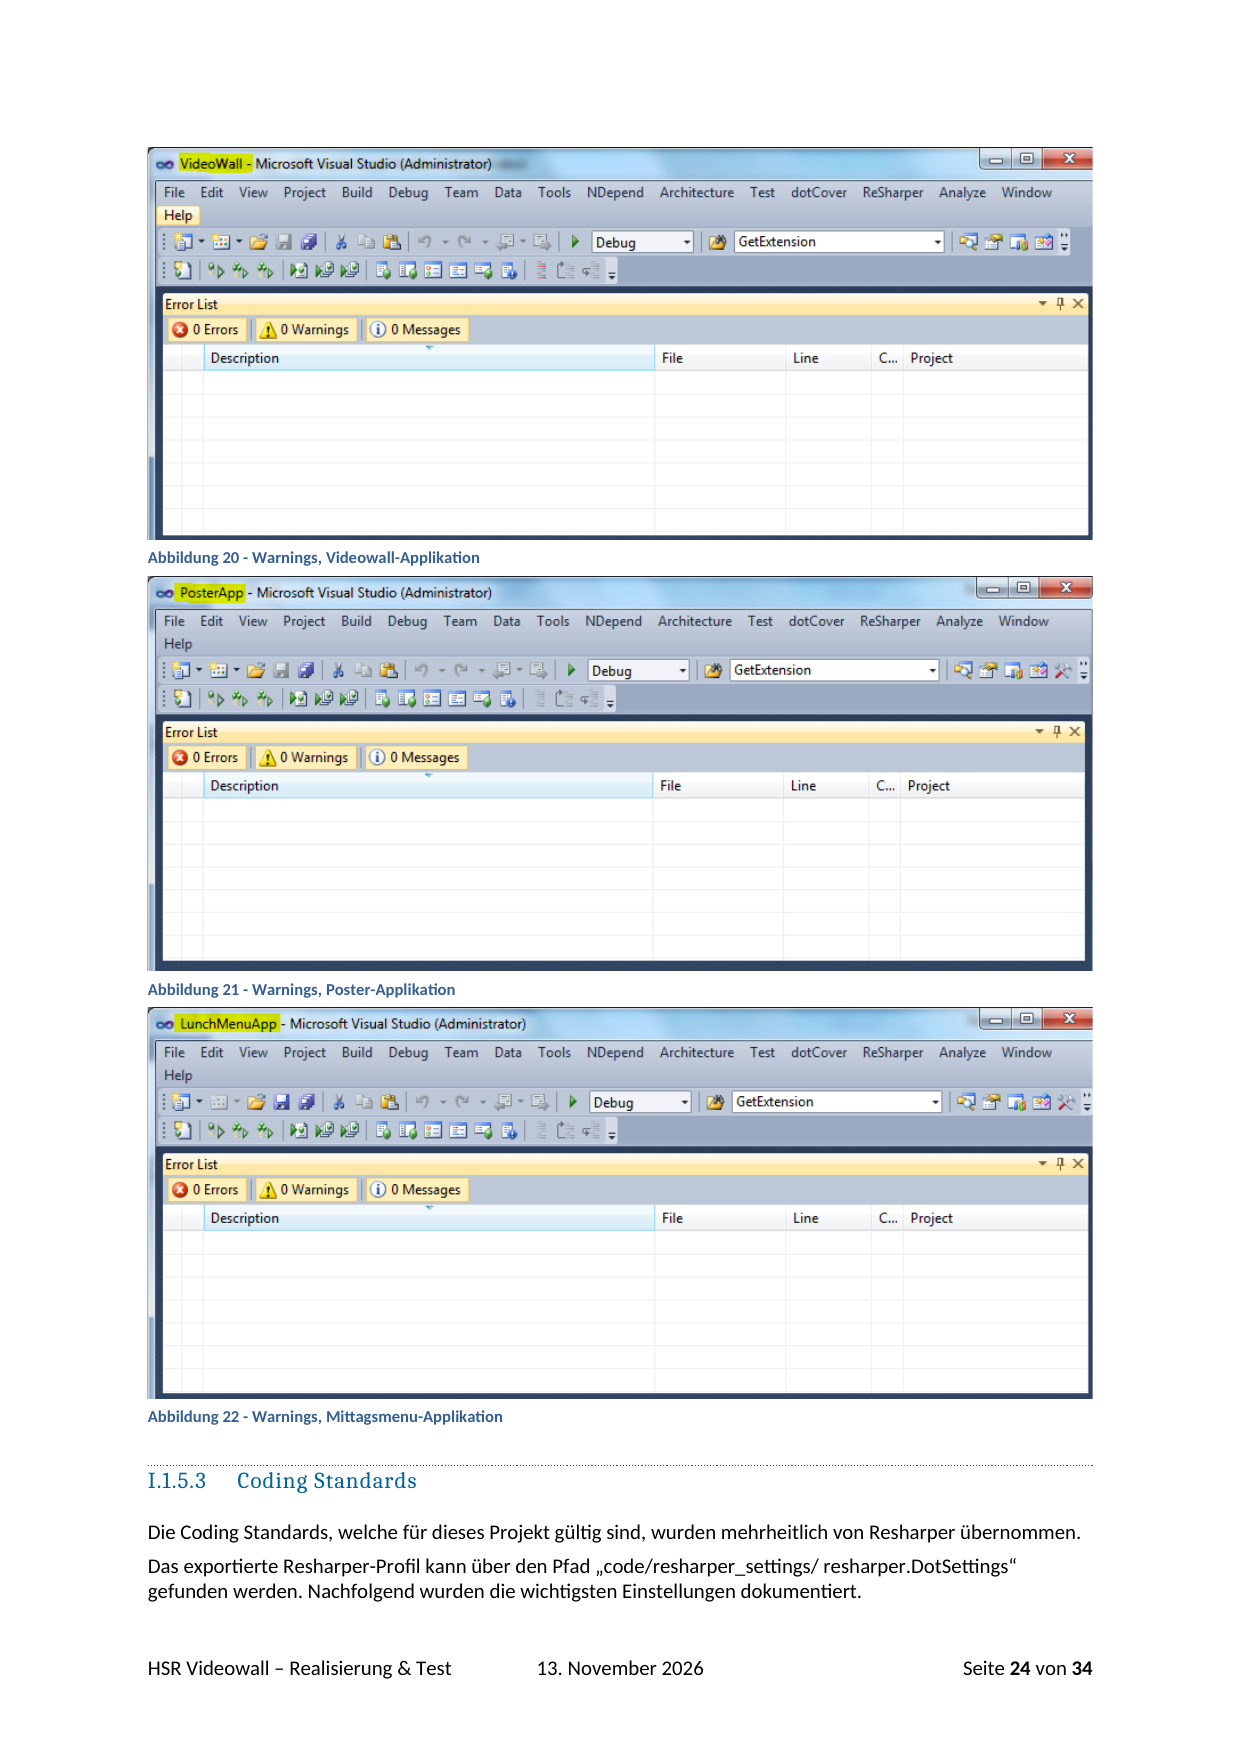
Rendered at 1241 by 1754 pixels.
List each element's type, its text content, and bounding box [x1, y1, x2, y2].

text Das exportierte Resharper-Profil kann über den Pfad „code/resharper_settings/ resharper.DotSettings“ gefunden werden. Nachfolgend wurden die wichtigsten Einstellungen dokumentiert. [148, 1553, 1093, 1604]
picture [147, 576, 1093, 971]
text Die Coding Standards, welche für dieses Projekt gültig sind, wurden mehrheitlich von Resharper übernommen. [148, 1519, 1093, 1545]
picture [147, 1007, 1093, 1399]
picture [147, 147, 1093, 540]
subtitle Coding Standards [148, 1464, 1093, 1494]
